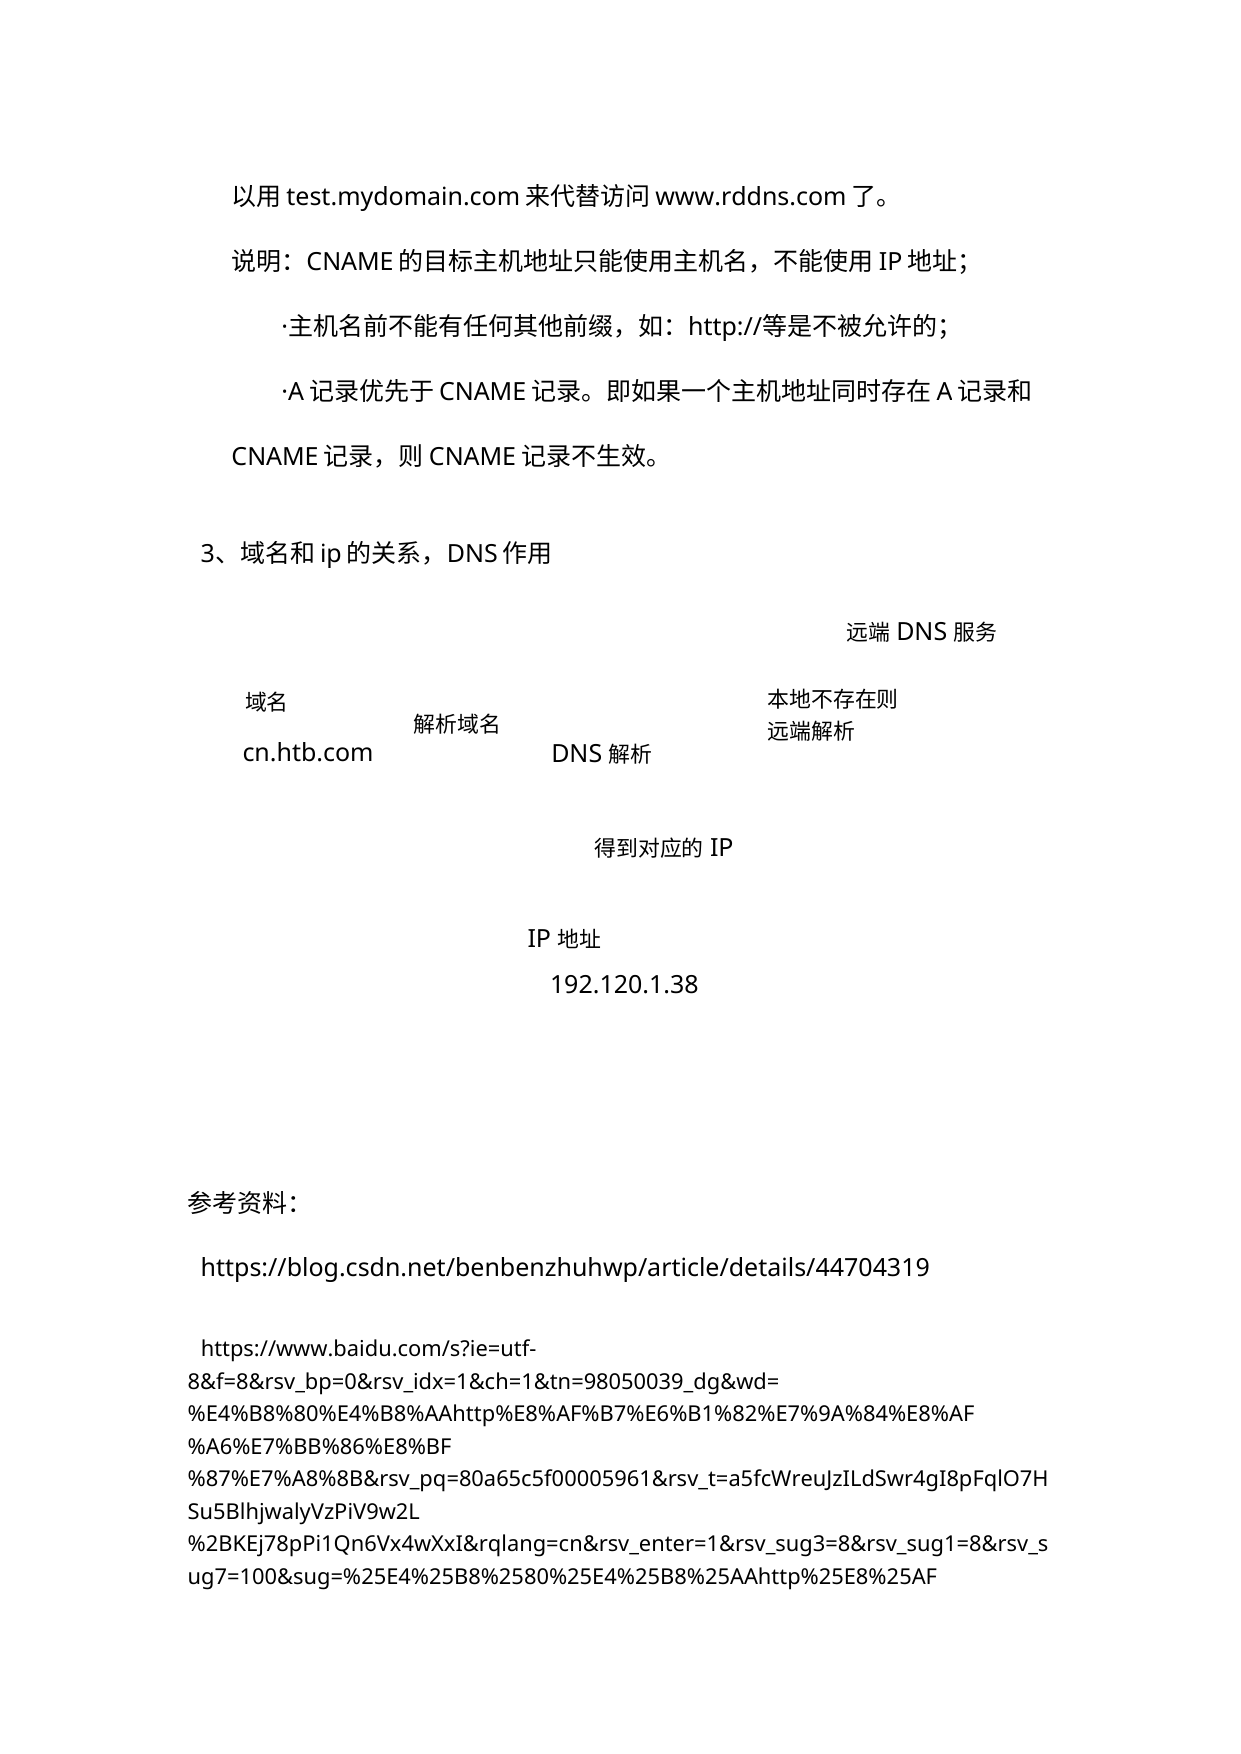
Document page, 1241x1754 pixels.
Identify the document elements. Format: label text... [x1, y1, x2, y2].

text ·A记录优先于CNAME记录。即如果一个主机地址同时存在A记录和CNAME记录，则CNAME记录不生效。 [231, 357, 1053, 487]
text ·主机名前不能有任何其他前缀，如：http://等是不被允许的； [231, 292, 1053, 357]
text https://blog.csdn.net/benbenzhuhwp/article/details/44704319 [187, 1234, 1053, 1299]
text 3、域名和ip的关系，DNS作用 [187, 519, 1053, 584]
text 参考资料： [187, 1169, 1053, 1234]
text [187, 1332, 1053, 1592]
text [231, 162, 1053, 292]
